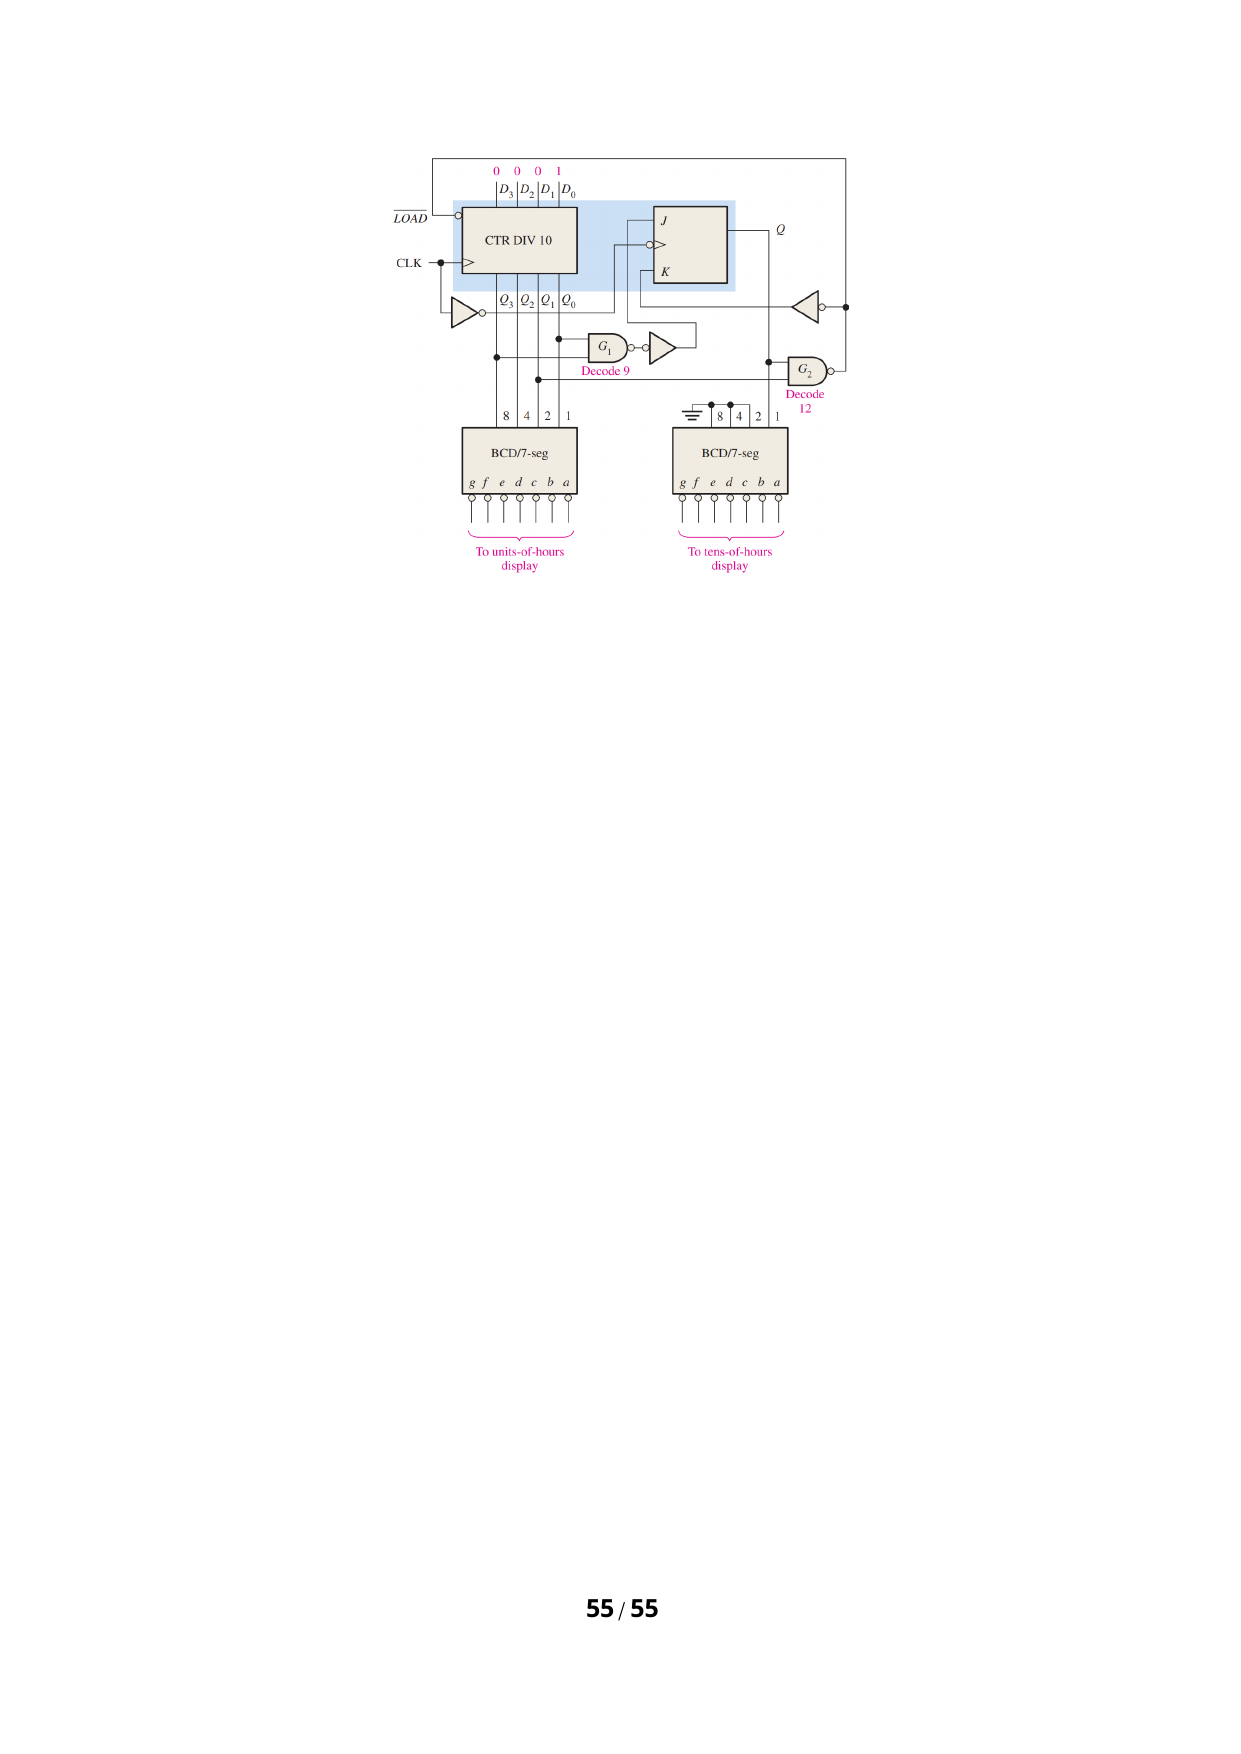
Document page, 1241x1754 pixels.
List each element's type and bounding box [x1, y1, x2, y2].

picture [391, 155, 850, 575]
